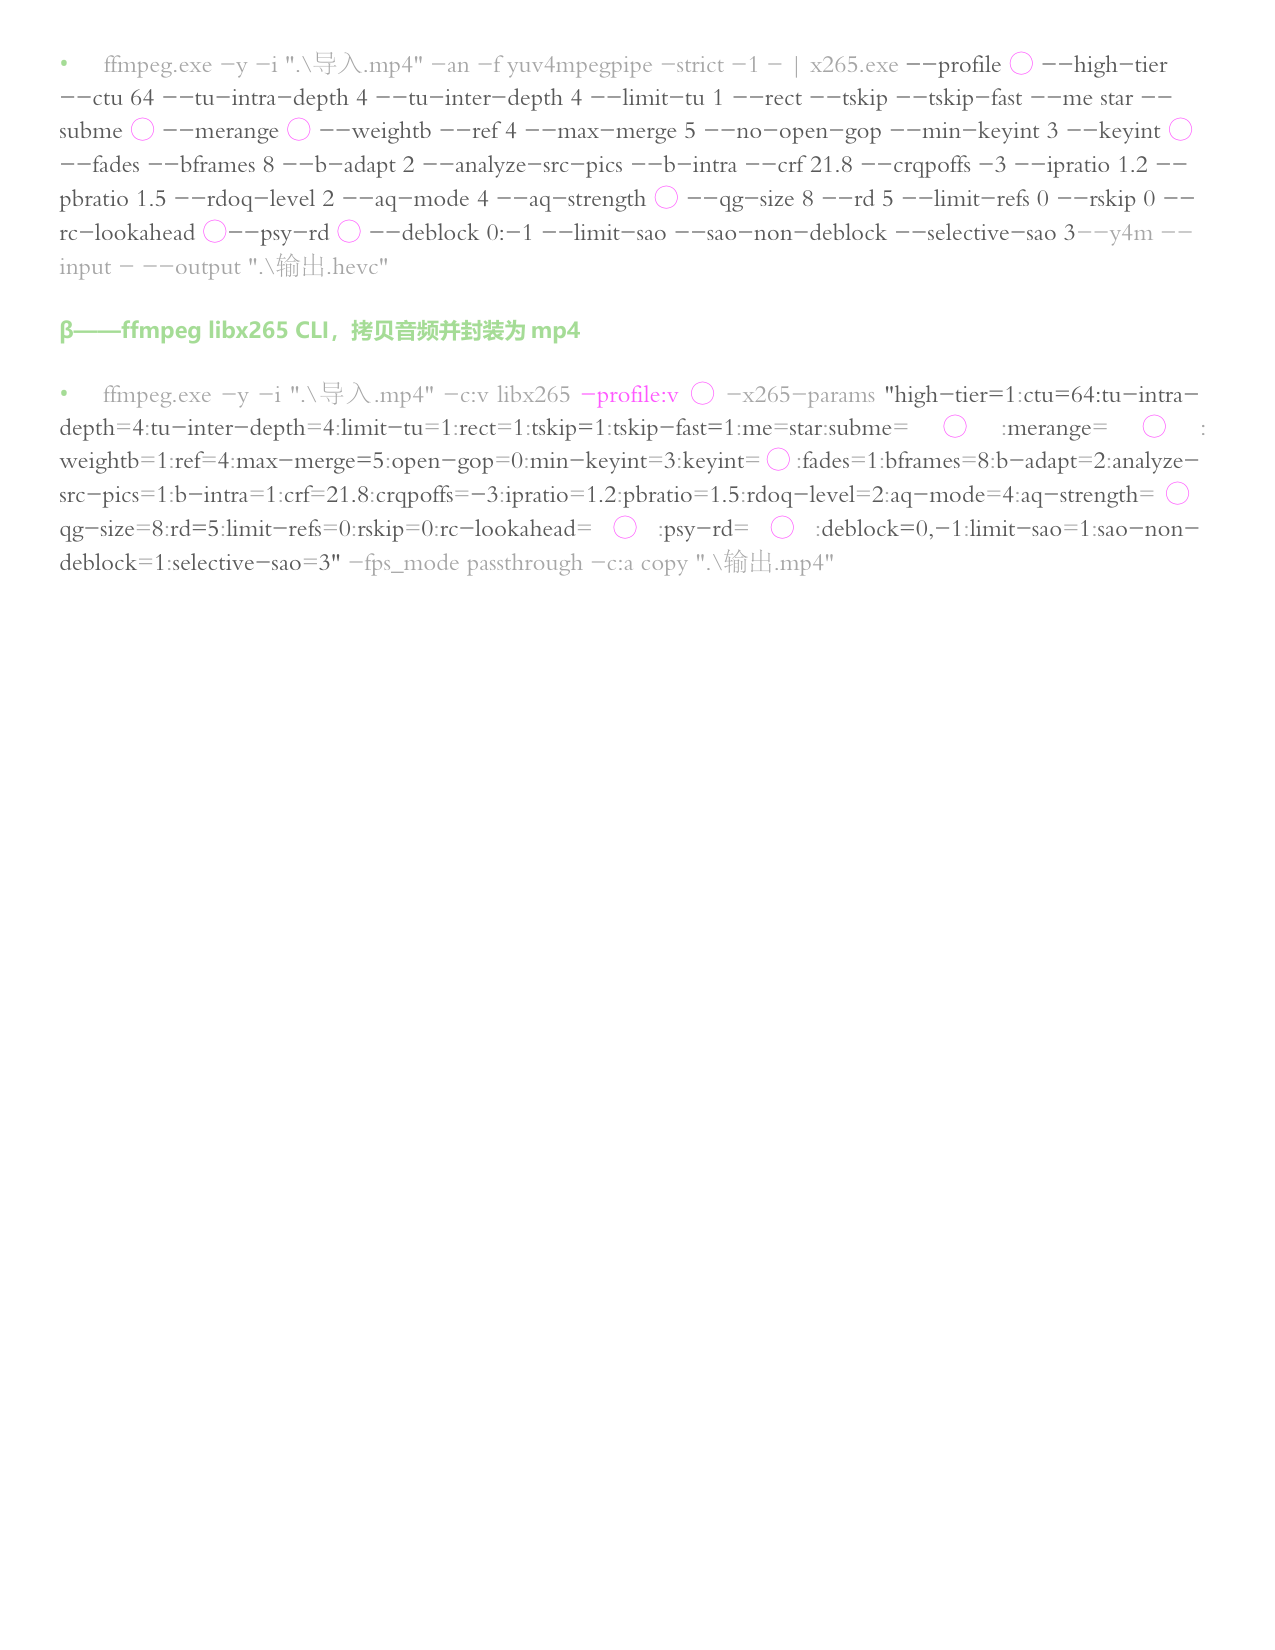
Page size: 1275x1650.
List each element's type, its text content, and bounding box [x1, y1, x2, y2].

list ffmpeg.exe -y -i ".\导入.mp4" -c:v libx265 -profile:v 〇 -x265-params "high-tier=1:ctu=64:tu-intra-depth=4:tu-inter-depth=4:limit-tu=1:rect=1:tskip=1:tskip-fast=1:me=star:subme=〇:merange=〇:weightb=1:ref=4:max-merge=5:open-gop=0:min-keyint=3:keyint=〇:fades=1:bframes=8:b-adapt=2:analyze-src-pics=1:b-intra=1:crf=21.8:crqpoffs=-3:ipratio=1.2:pbratio=1.5:rdoq-level=2:aq-mode=4:aq-strength=〇:qg-size=8:rd=5:limit-refs=0:rskip=0:rc-lookahead=〇:psy-rd=〇:deblock=0,-1:limit-sao=1:sao-non-deblock=1:selective-sao=3" -fps_mode passthrough -c:a copy ".\输出.mp4" [59, 376, 1200, 580]
text β——ffmpeg libx265 CLI，拷贝音频并封装为mp4 [59, 313, 1200, 347]
list ffmpeg.exe -y -i ".\导入.mp4" -an -f yuv4mpegpipe -strict -1 - | x265.exe --profile 〇 --high-tier --ctu 64 --tu-intra-depth 4 --tu-inter-depth 4 --limit-tu 1 --rect --tskip --tskip-fast --me star --subme 〇 --merange 〇 --weightb --ref 4 --max-merge 5 --no-open-gop --min-keyint 3 --keyint 〇 --fades --bframes 8 --b-adapt 2 --analyze-src-pics --b-intra --crf 21.8 --crqpoffs -3 --ipratio 1.2 --pbratio 1.5 --rdoq-level 2 --aq-mode 4 --aq-strength 〇 --qg-size 8 --rd 5 --limit-refs 0 --rskip 0 --rc-lookahead 〇--psy-rd 〇 --deblock 0:-1 --limit-sao --sao-non-deblock --selective-sao 3--y4m --input - --output ".\输出.hevc" [59, 46, 1200, 284]
